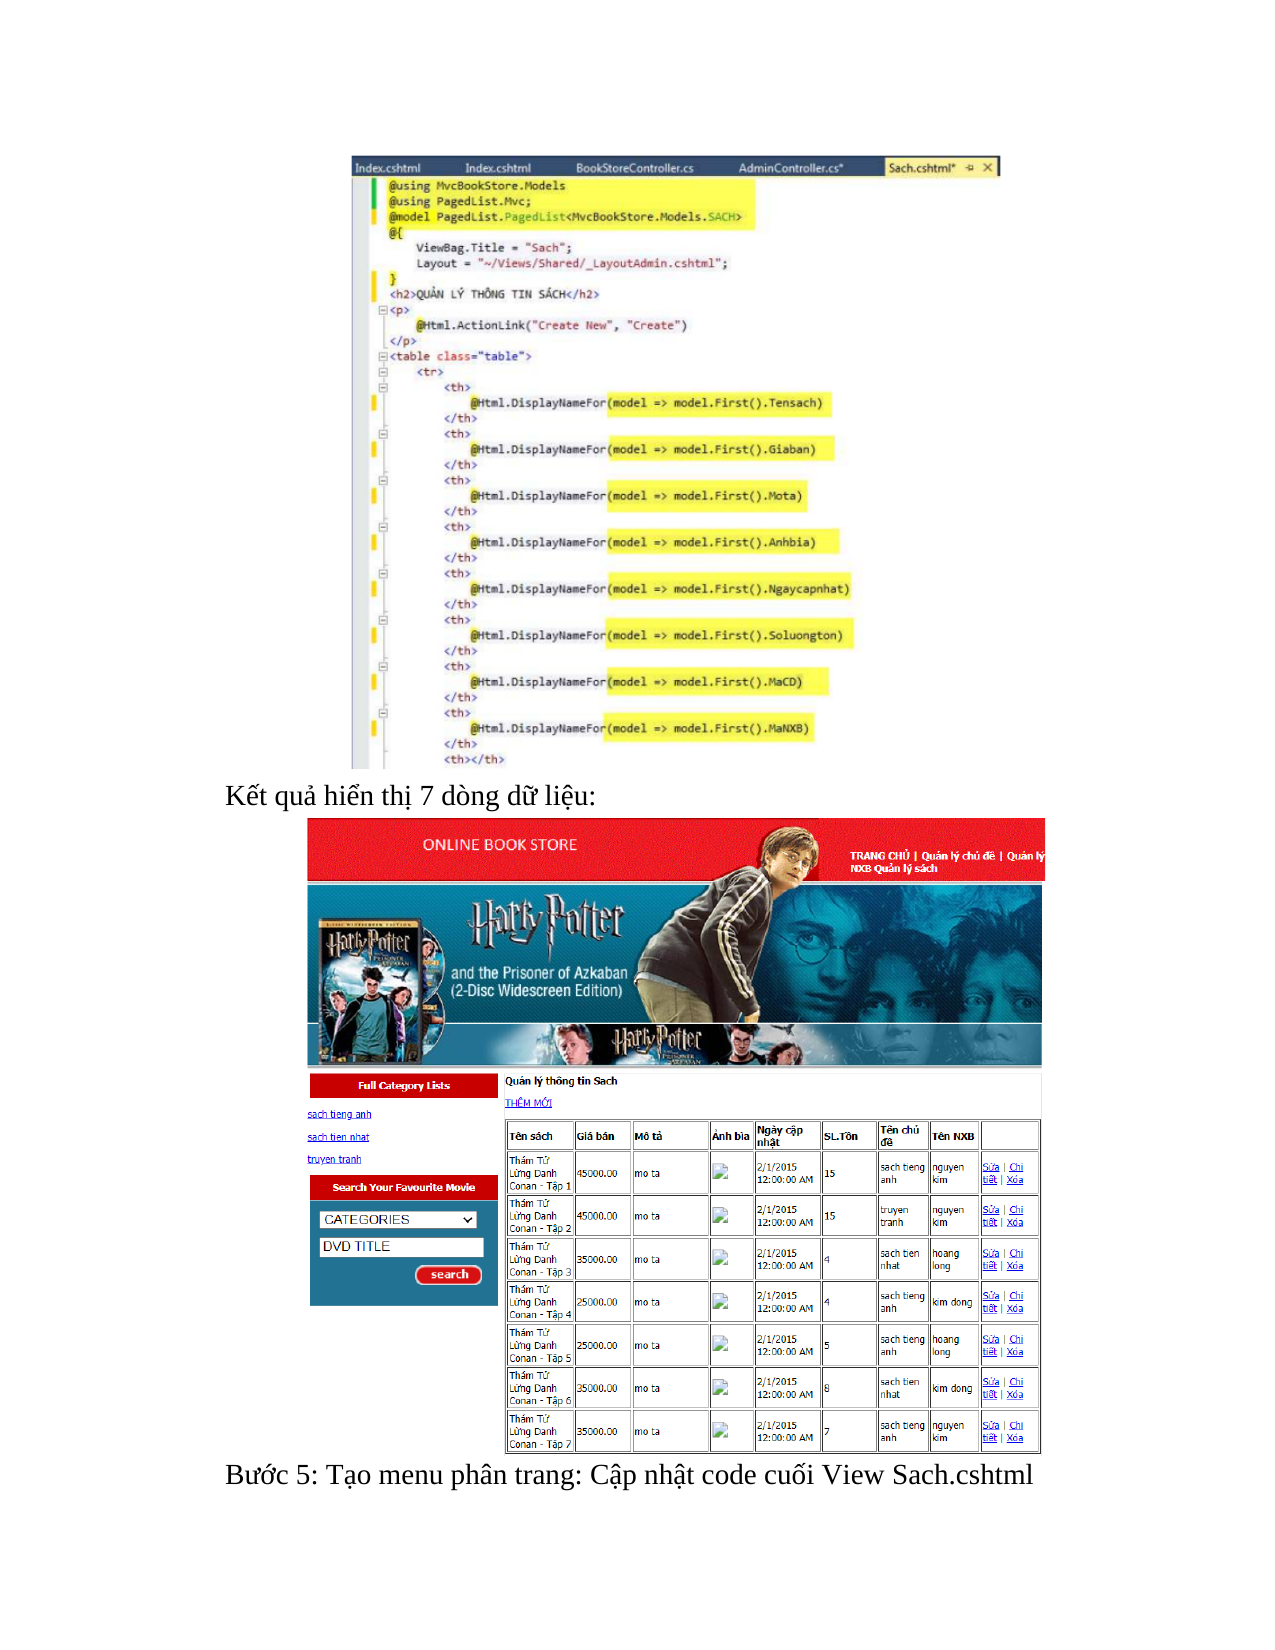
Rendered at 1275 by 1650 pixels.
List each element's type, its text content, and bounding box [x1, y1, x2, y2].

list Bước 5: Tạo menu phân trang: Cập nhật code cuối View Sach.cshtml [225, 1457, 1125, 1491]
picture [345, 150, 1005, 777]
picture [304, 814, 1046, 1456]
list Kết quả hiển thị 7 dòng dữ liệu: [225, 778, 1125, 812]
